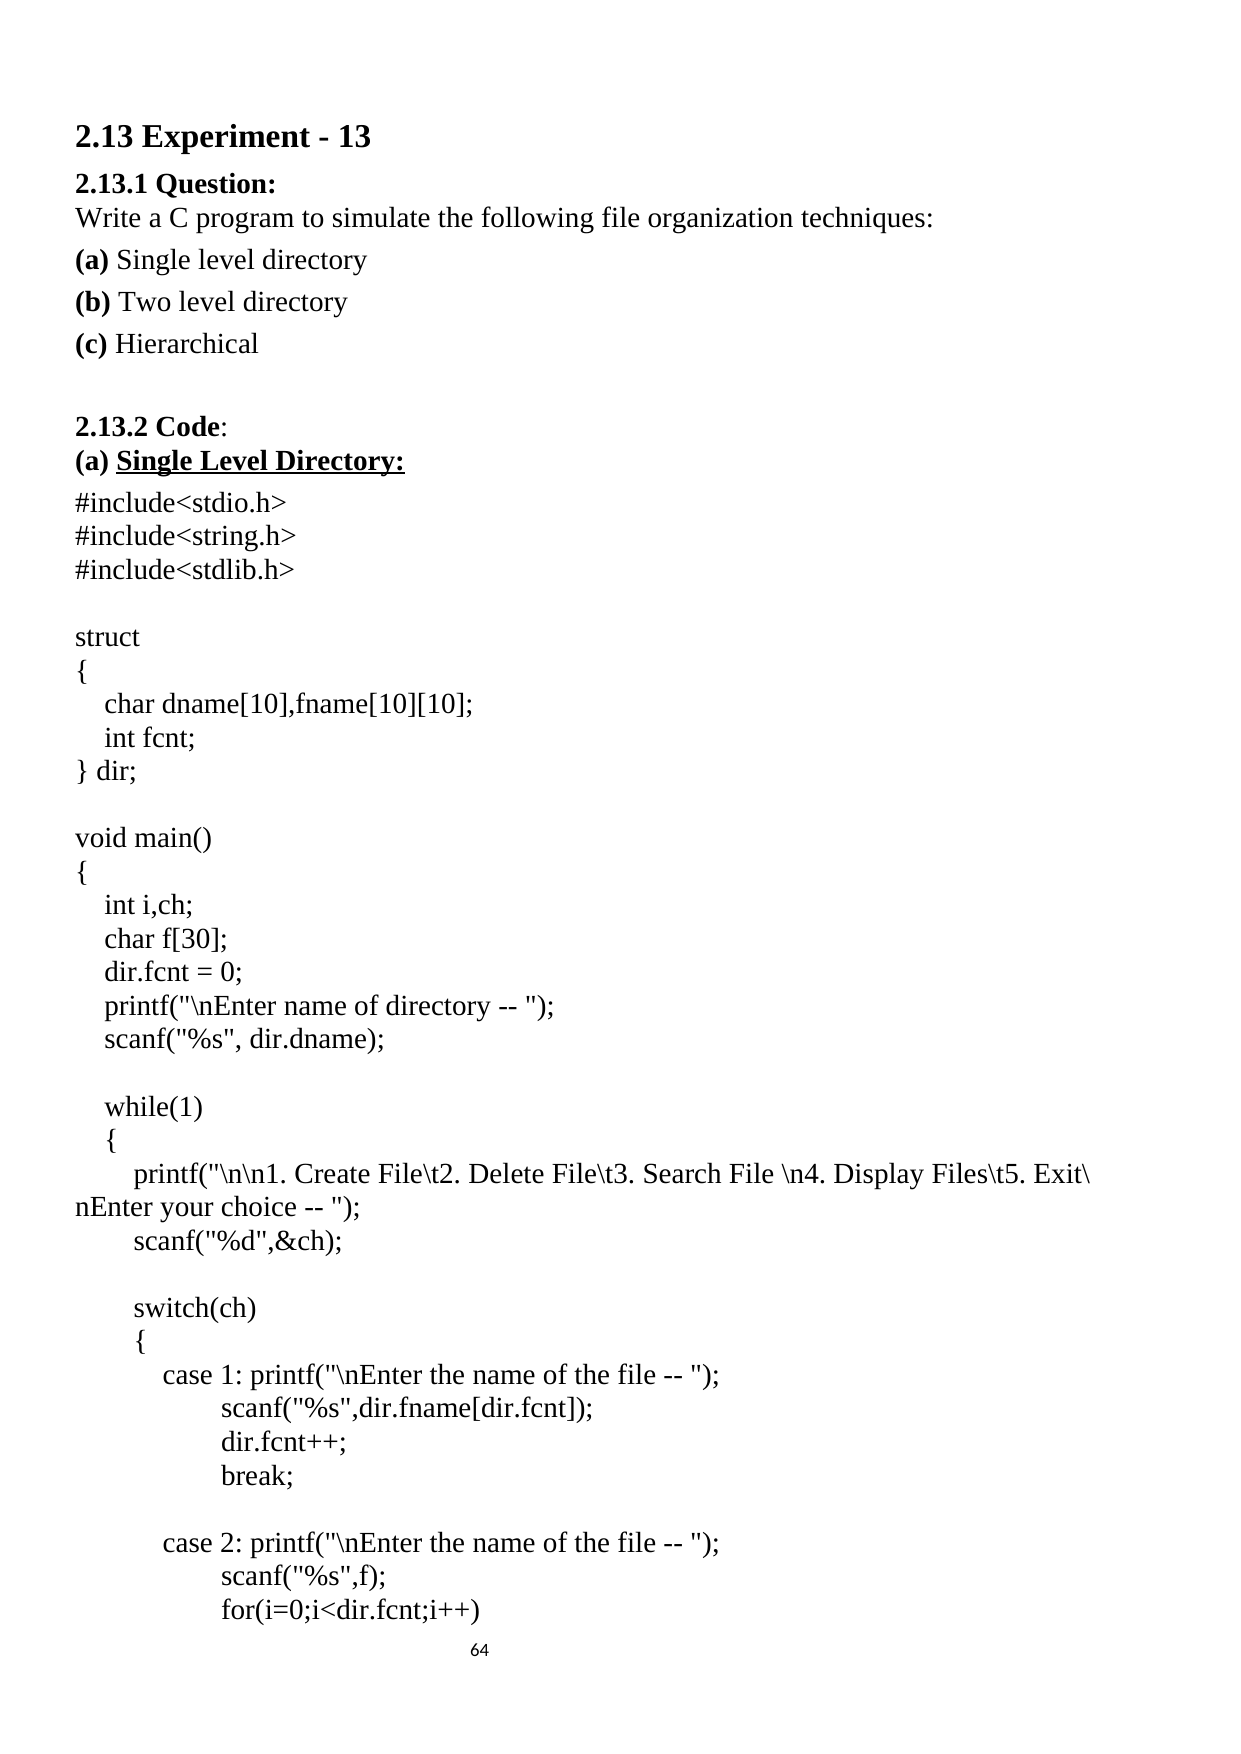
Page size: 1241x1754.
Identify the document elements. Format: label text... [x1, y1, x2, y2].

text int i,ch; [75, 887, 1165, 921]
text while(1) [75, 1089, 1165, 1122]
text scanf("%s", dir.dname); [75, 1022, 1165, 1055]
text } dir; [75, 753, 1165, 787]
text int fcnt; [75, 720, 1165, 753]
text char dname[10],fname[10][10]; [75, 686, 1165, 720]
text switch(ch) [75, 1290, 1165, 1323]
text #include<stdlib.h> [75, 552, 1165, 586]
text scanf("%s",f); [75, 1558, 1165, 1592]
text case 2: printf("\nEnter the name of the file -- "); [75, 1525, 1165, 1558]
text { [75, 854, 1165, 887]
list Experiment - 13 [75, 116, 1165, 154]
text break; [75, 1458, 1165, 1491]
list Question: [75, 167, 1165, 200]
text printf("\nEnter name of directory -- "); [75, 988, 1165, 1022]
text for(i=0;i<dir.fcnt;i++) [75, 1592, 1165, 1625]
text Write a C program to simulate the following file organization techniques: [75, 200, 1165, 234]
list Single level directory [75, 242, 1165, 276]
list Code: [75, 409, 1165, 443]
text dir.fcnt++; [75, 1424, 1165, 1458]
list Single Level Directory: [75, 443, 1165, 477]
text scanf("%d",&ch); [75, 1223, 1165, 1256]
text scanf("%s",dir.fname[dir.fcnt]); [75, 1391, 1165, 1424]
text { [75, 1122, 1165, 1156]
text { [75, 1323, 1165, 1357]
list Hierarchical [75, 326, 1165, 359]
text dir.fcnt = 0; [75, 954, 1165, 988]
text #include<stdio.h> [75, 485, 1165, 518]
text void main() [75, 820, 1165, 854]
text char f[30]; [75, 921, 1165, 954]
text printf("\n\n1. Create File\t2. Delete File\t3. Search File \n4. Display Files\t5. Exit\nEnter your choice -- "); [75, 1156, 1165, 1223]
text struct [75, 619, 1165, 653]
text { [75, 653, 1165, 686]
text #include<string.h> [75, 518, 1165, 552]
list Two level directory [75, 284, 1165, 317]
text case 1: printf("\nEnter the name of the file -- "); [75, 1357, 1165, 1391]
